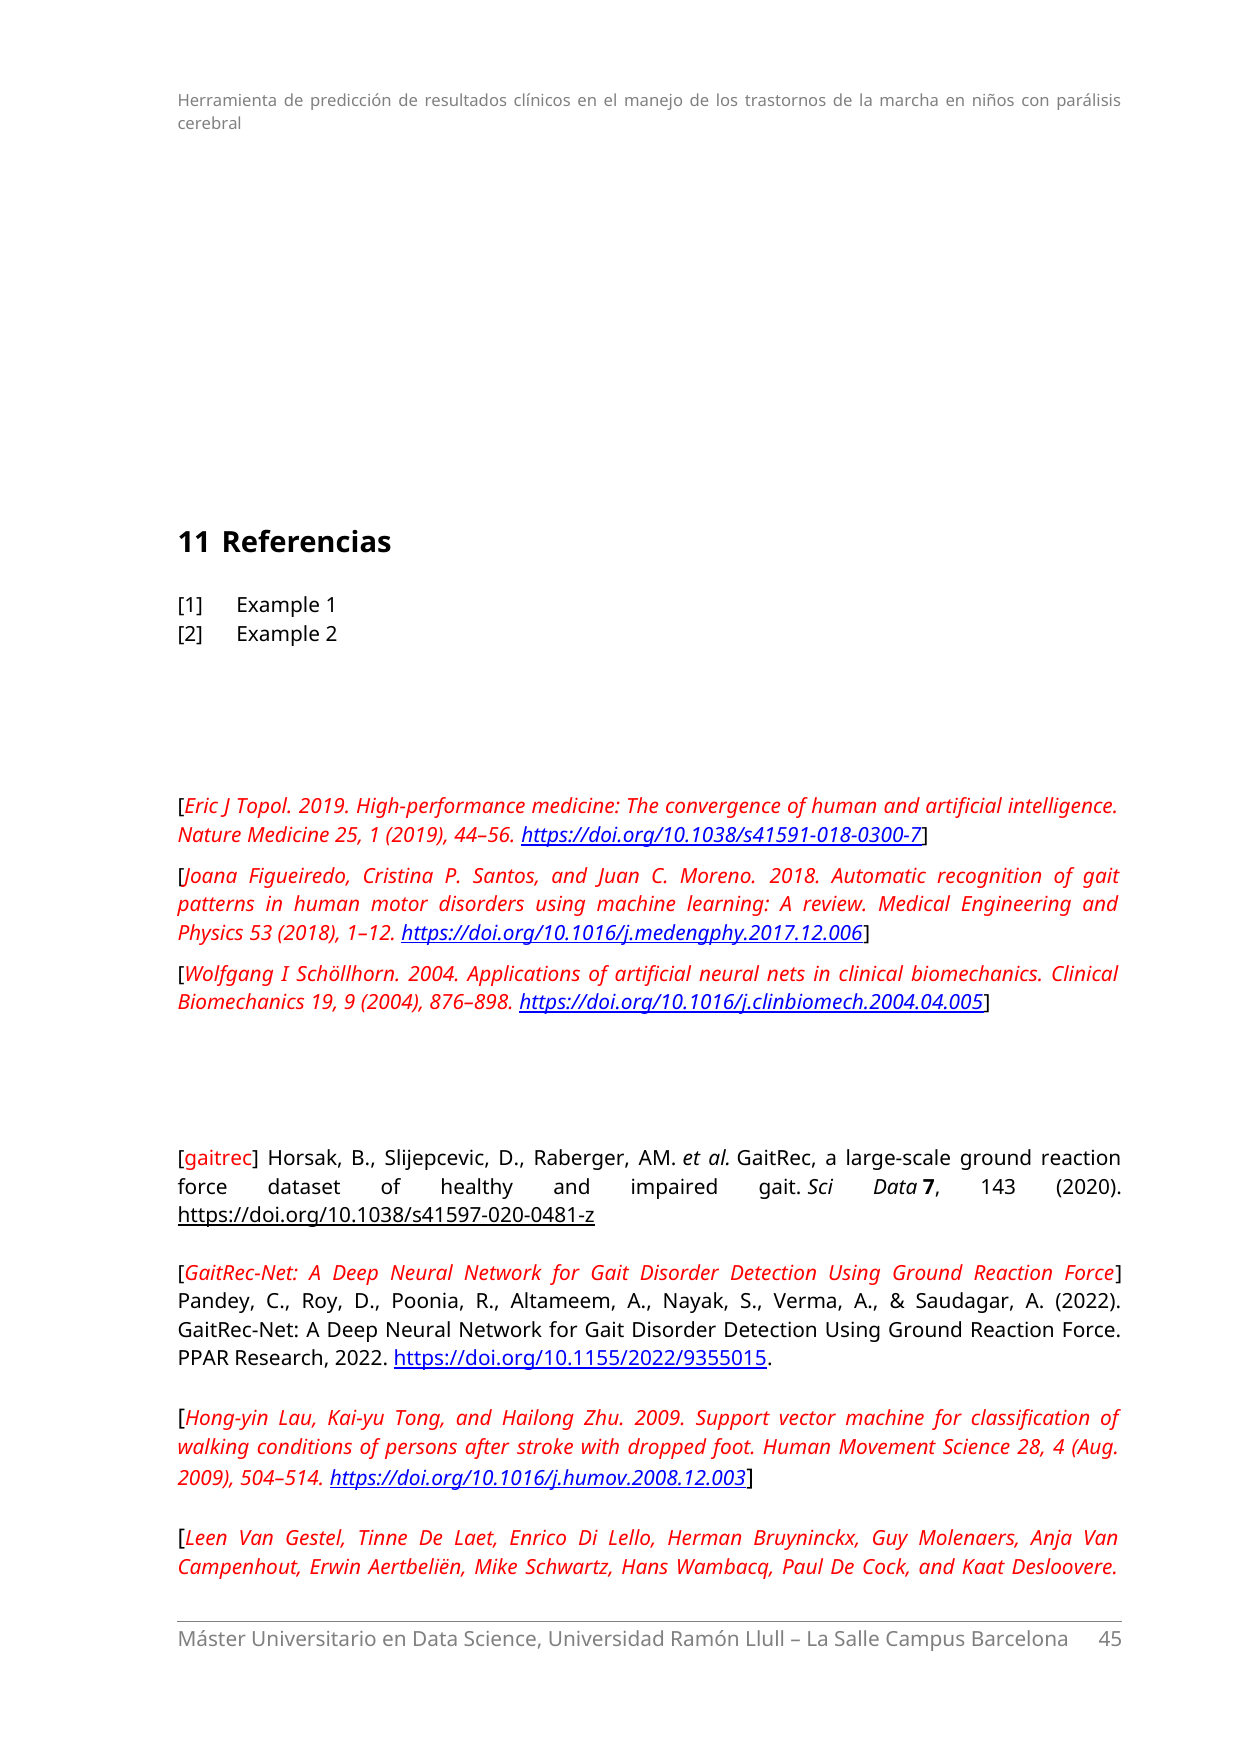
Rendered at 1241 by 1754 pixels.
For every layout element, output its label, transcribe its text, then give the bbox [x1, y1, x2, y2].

list [gaitrec] Horsak, B., Slijepcevic, D., Raberger, AM. et al. GaitRec, a large-scale ground reaction force dataset of healthy and impaired gait. Sci Data 7, 143 (2020). https://doi.org/10.1038/s41597-020-0481-z [177, 1143, 1122, 1229]
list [177, 1521, 1122, 1581]
text Example 2 [177, 619, 1122, 647]
subtitle Referencias [177, 522, 1122, 561]
text [Joana Figueiredo, Cristina P. Santos, and Juan C. Moreno. 2018. Automatic recognition of gait patterns in human motor disorders using machine learning: A review. Medical Engineering and Physics 53 (2018), 1–12. https://doi.org/10.1016/j.medengphy.2017.12.006] [177, 861, 1122, 946]
list [GaitRec-Net: A Deep Neural Network for Gait Disorder Detection Using Ground Reaction Force] Pandey, C., Roy, D., Poonia, R., Altameem, A., Nayak, S., Verma, A., & Saudagar, A. (2022). GaitRec-Net: A Deep Neural Network for Gait Disorder Detection Using Ground Reaction Force. PPAR Research, 2022. https://doi.org/10.1155/2022/9355015. [177, 1258, 1122, 1372]
text Example 1 [177, 590, 1122, 619]
text [Eric J Topol. 2019. High-performance medicine: The convergence of human and artificial intelligence. Nature Medicine 25, 1 (2019), 44–56. https://doi.org/10.1038/s41591-018-0300-7] [177, 792, 1122, 848]
list [Hong-yin Lau, Kai-yu Tong, and Hailong Zhu. 2009. Support vector machine for classification of walking conditions of persons after stroke with dropped foot. Human Movement Science 28, 4 (Aug. 2009), 504–514. https://doi.org/10.1016/j.humov.2008.12.003] [177, 1401, 1122, 1492]
text [Wolfgang I Schöllhorn. 2004. Applications of artificial neural nets in clinical biomechanics. Clinical Biomechanics 19, 9 (2004), 876–898. https://doi.org/10.1016/j.clinbiomech.2004.04.005] [177, 959, 1122, 1016]
